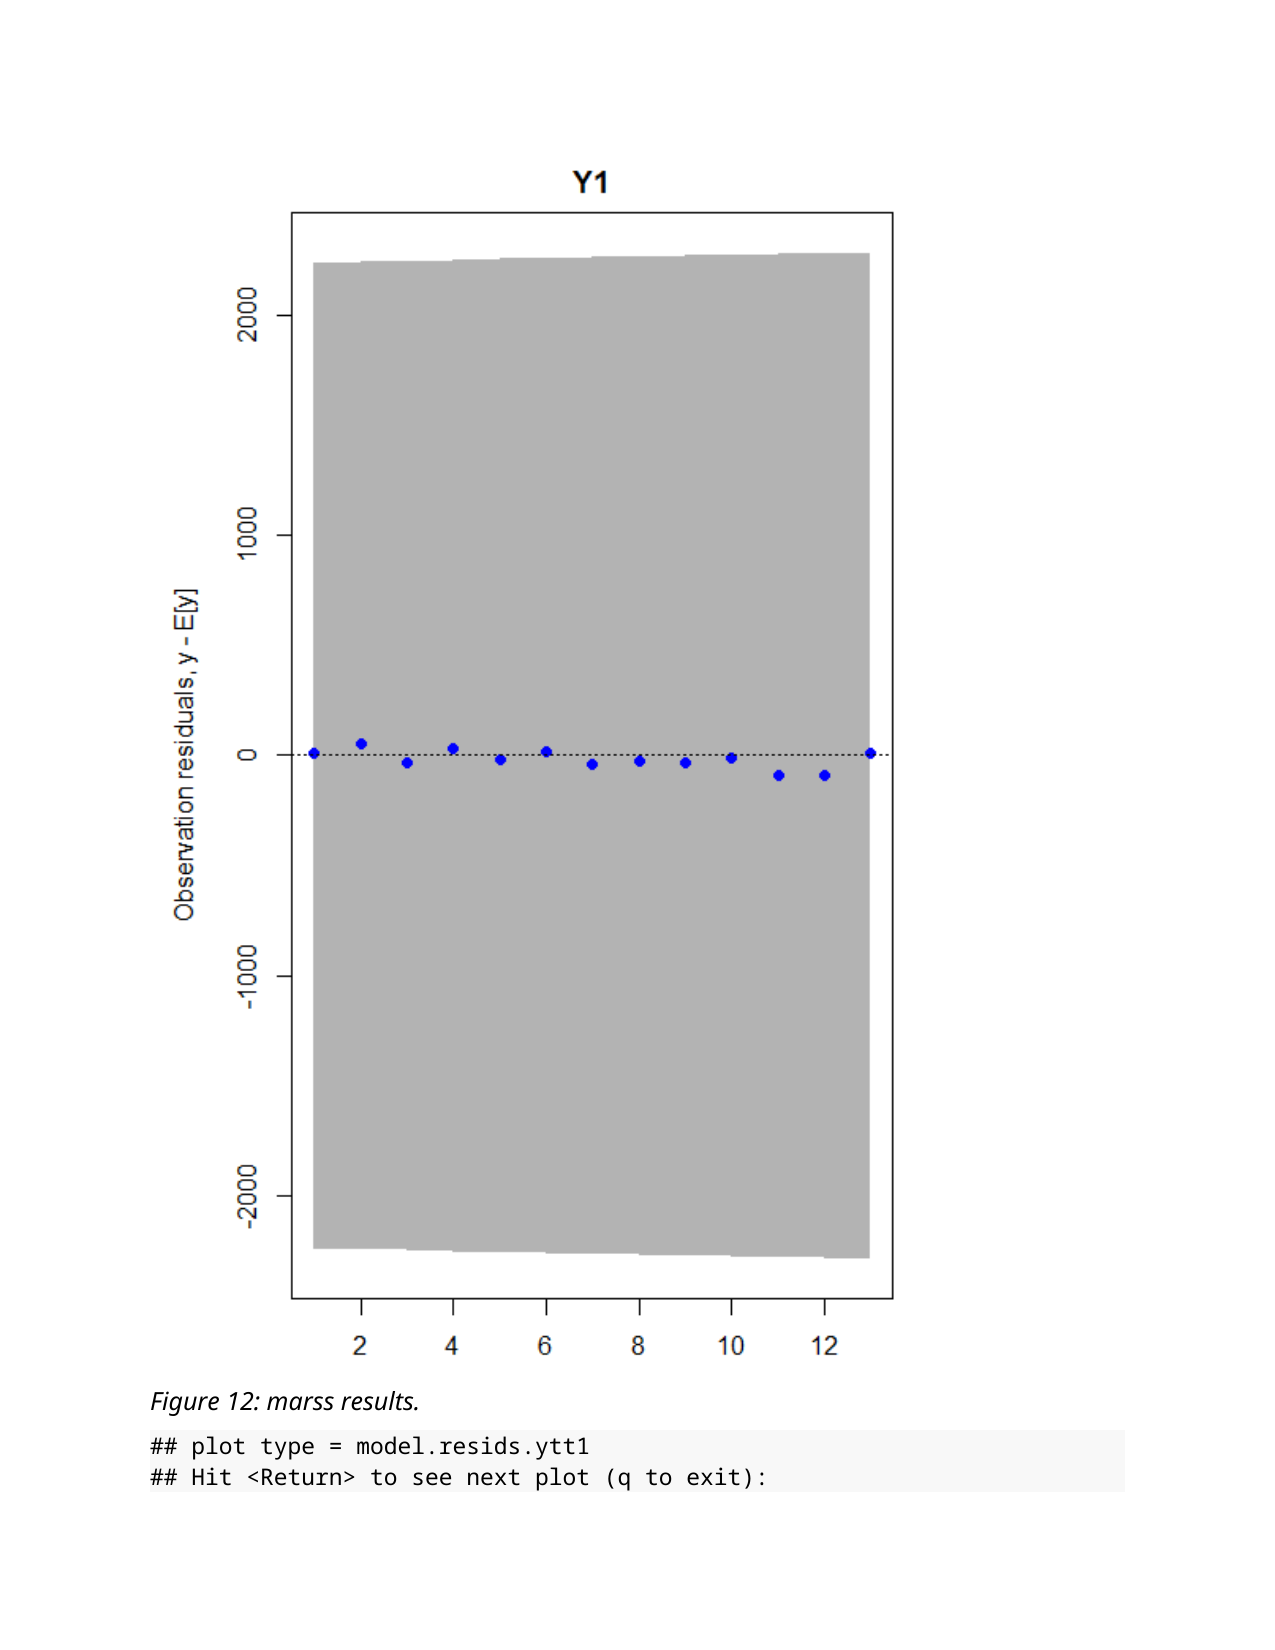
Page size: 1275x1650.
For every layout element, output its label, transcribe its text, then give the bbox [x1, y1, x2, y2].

picture [168, 150, 927, 1363]
text Figure 12: marss results. [150, 1383, 1125, 1417]
text ## plot type = model.resids.ytt1 ## Hit <Return> to see next plot (q to exit): [150, 1430, 1125, 1492]
